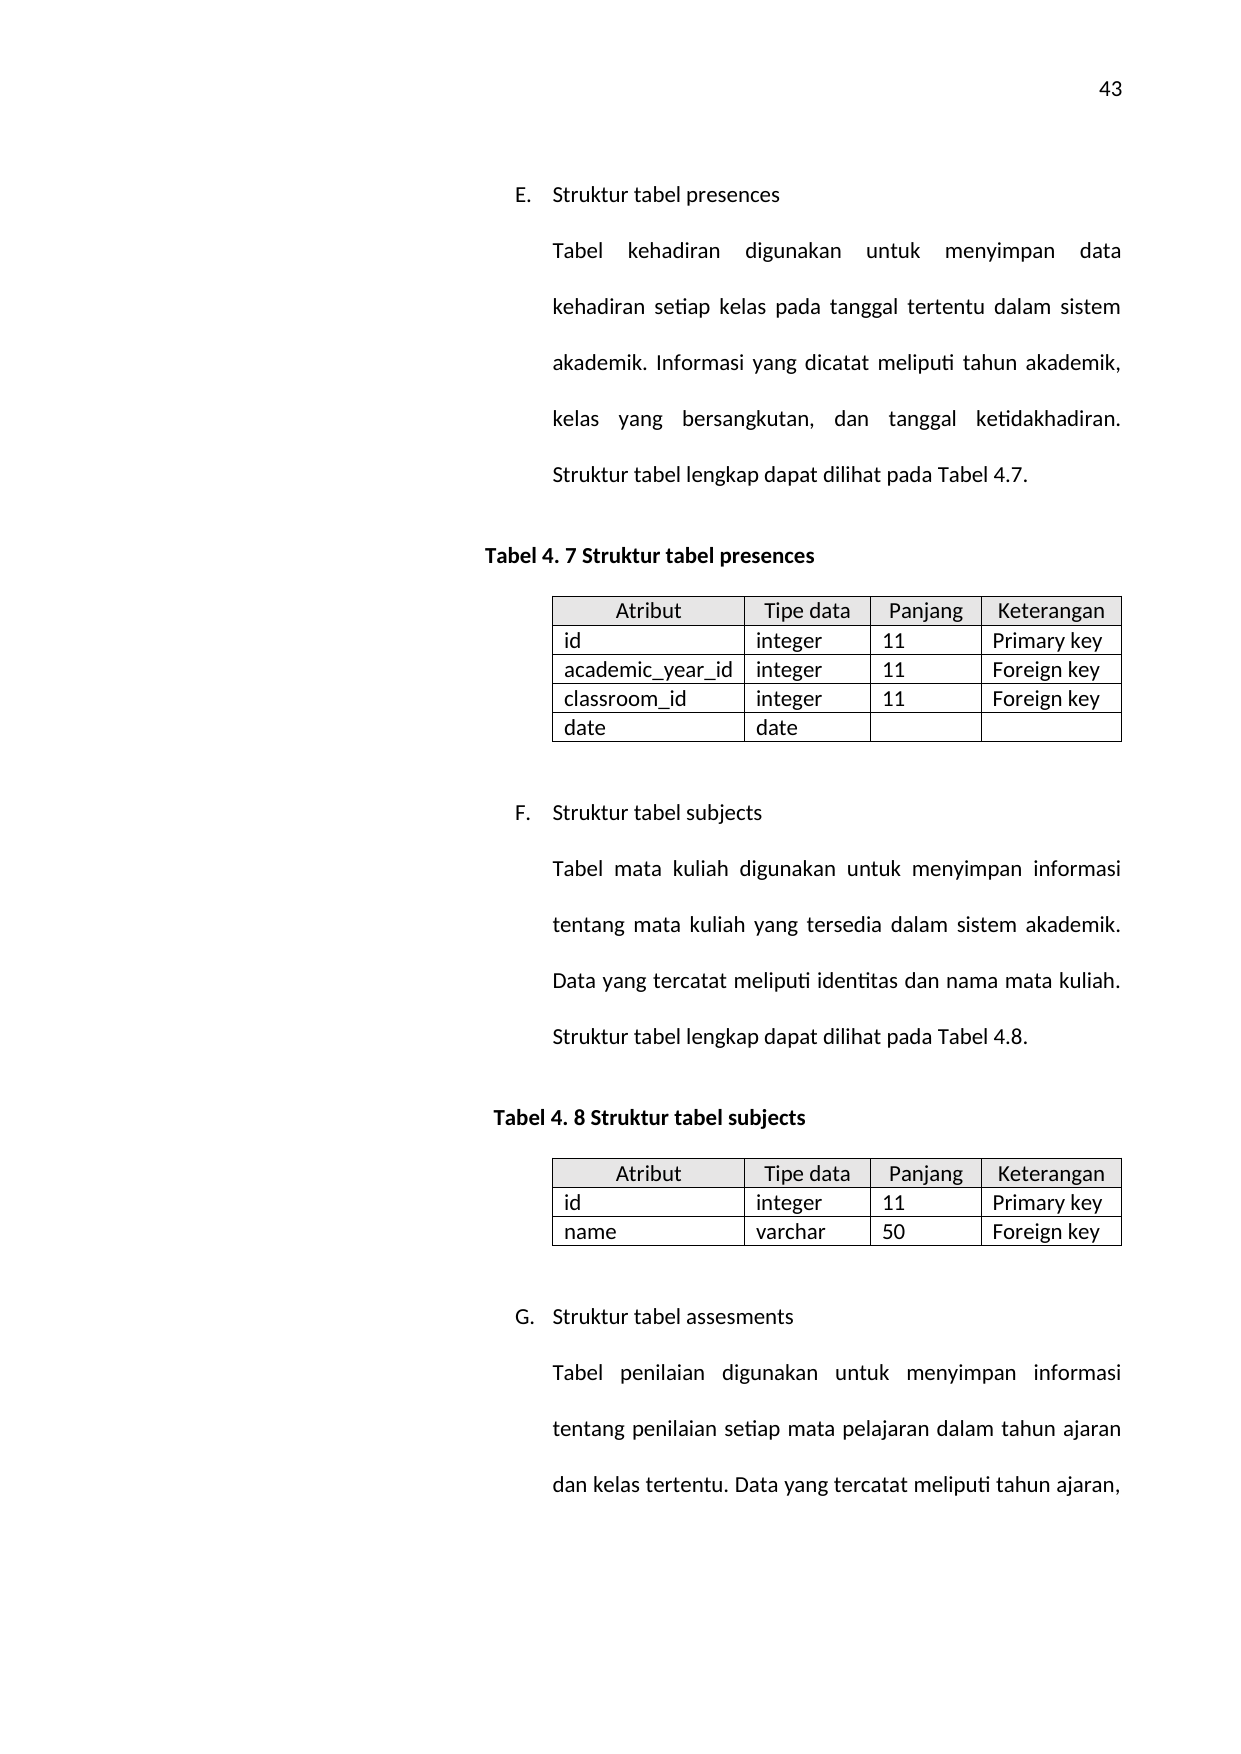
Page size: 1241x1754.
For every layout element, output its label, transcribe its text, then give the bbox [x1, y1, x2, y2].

table_cell Primary key [982, 1188, 1121, 1216]
table_cell id [553, 626, 744, 654]
table_header Tipe data [745, 597, 870, 625]
table_header Keterangan [982, 597, 1121, 625]
table_cell name [553, 1217, 744, 1245]
table_header Panjang [871, 597, 981, 625]
table_cell academic_year_id [553, 655, 744, 683]
table_header Atribut [553, 597, 744, 625]
table_cell 11 [871, 684, 981, 712]
table_header Keterangan [982, 1159, 1121, 1187]
list Struktur tabel subjects [515, 798, 1122, 826]
table_cell 50 [871, 1217, 981, 1245]
table_cell [982, 713, 1121, 741]
list Tabel kehadiran digunakan untuk menyimpan data kehadiran setiap kelas pada tanggal tertentu dalam sistem akademik. Informasi yang dicatat meliputi tahun akademik, kelas yang bersangkutan, dan tanggal ketidakhadiran. Struktur tabel lengkap dapat dilihat pada Tabel 4.7. [552, 236, 1122, 488]
list Struktur tabel assesments [515, 1302, 1122, 1330]
list Struktur tabel presences [515, 180, 1122, 208]
text Tabel 4. 8 Struktur tabel subjects [177, 1103, 1122, 1131]
list Tabel mata kuliah digunakan untuk menyimpan informasi tentang mata kuliah yang tersedia dalam sistem akademik. Data yang tercatat meliputi identitas dan nama mata kuliah. Struktur tabel lengkap dapat dilihat pada Tabel 4.8. [552, 854, 1122, 1050]
table_cell 11 [871, 1188, 981, 1216]
table_cell Foreign key [982, 1217, 1121, 1245]
table_cell date [553, 713, 744, 741]
text Tabel 4. 7 Struktur tabel presences [177, 541, 1122, 569]
table_cell classroom_id [553, 684, 744, 712]
table_cell 11 [871, 626, 981, 654]
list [552, 1358, 1122, 1498]
table_cell Primary key [982, 626, 1121, 654]
table_cell integer [745, 655, 870, 683]
table_cell id [553, 1188, 744, 1216]
table_cell Foreign key [982, 655, 1121, 683]
table_cell [871, 713, 981, 741]
table_cell 11 [871, 655, 981, 683]
table_cell Foreign key [982, 684, 1121, 712]
table_cell date [745, 713, 870, 741]
table_header Tipe data [745, 1159, 870, 1187]
table_cell integer [745, 684, 870, 712]
table_cell integer [745, 626, 870, 654]
table_cell integer [745, 1188, 870, 1216]
table_header Panjang [871, 1159, 981, 1187]
table_header Atribut [553, 1159, 744, 1187]
table_cell varchar [745, 1217, 870, 1245]
